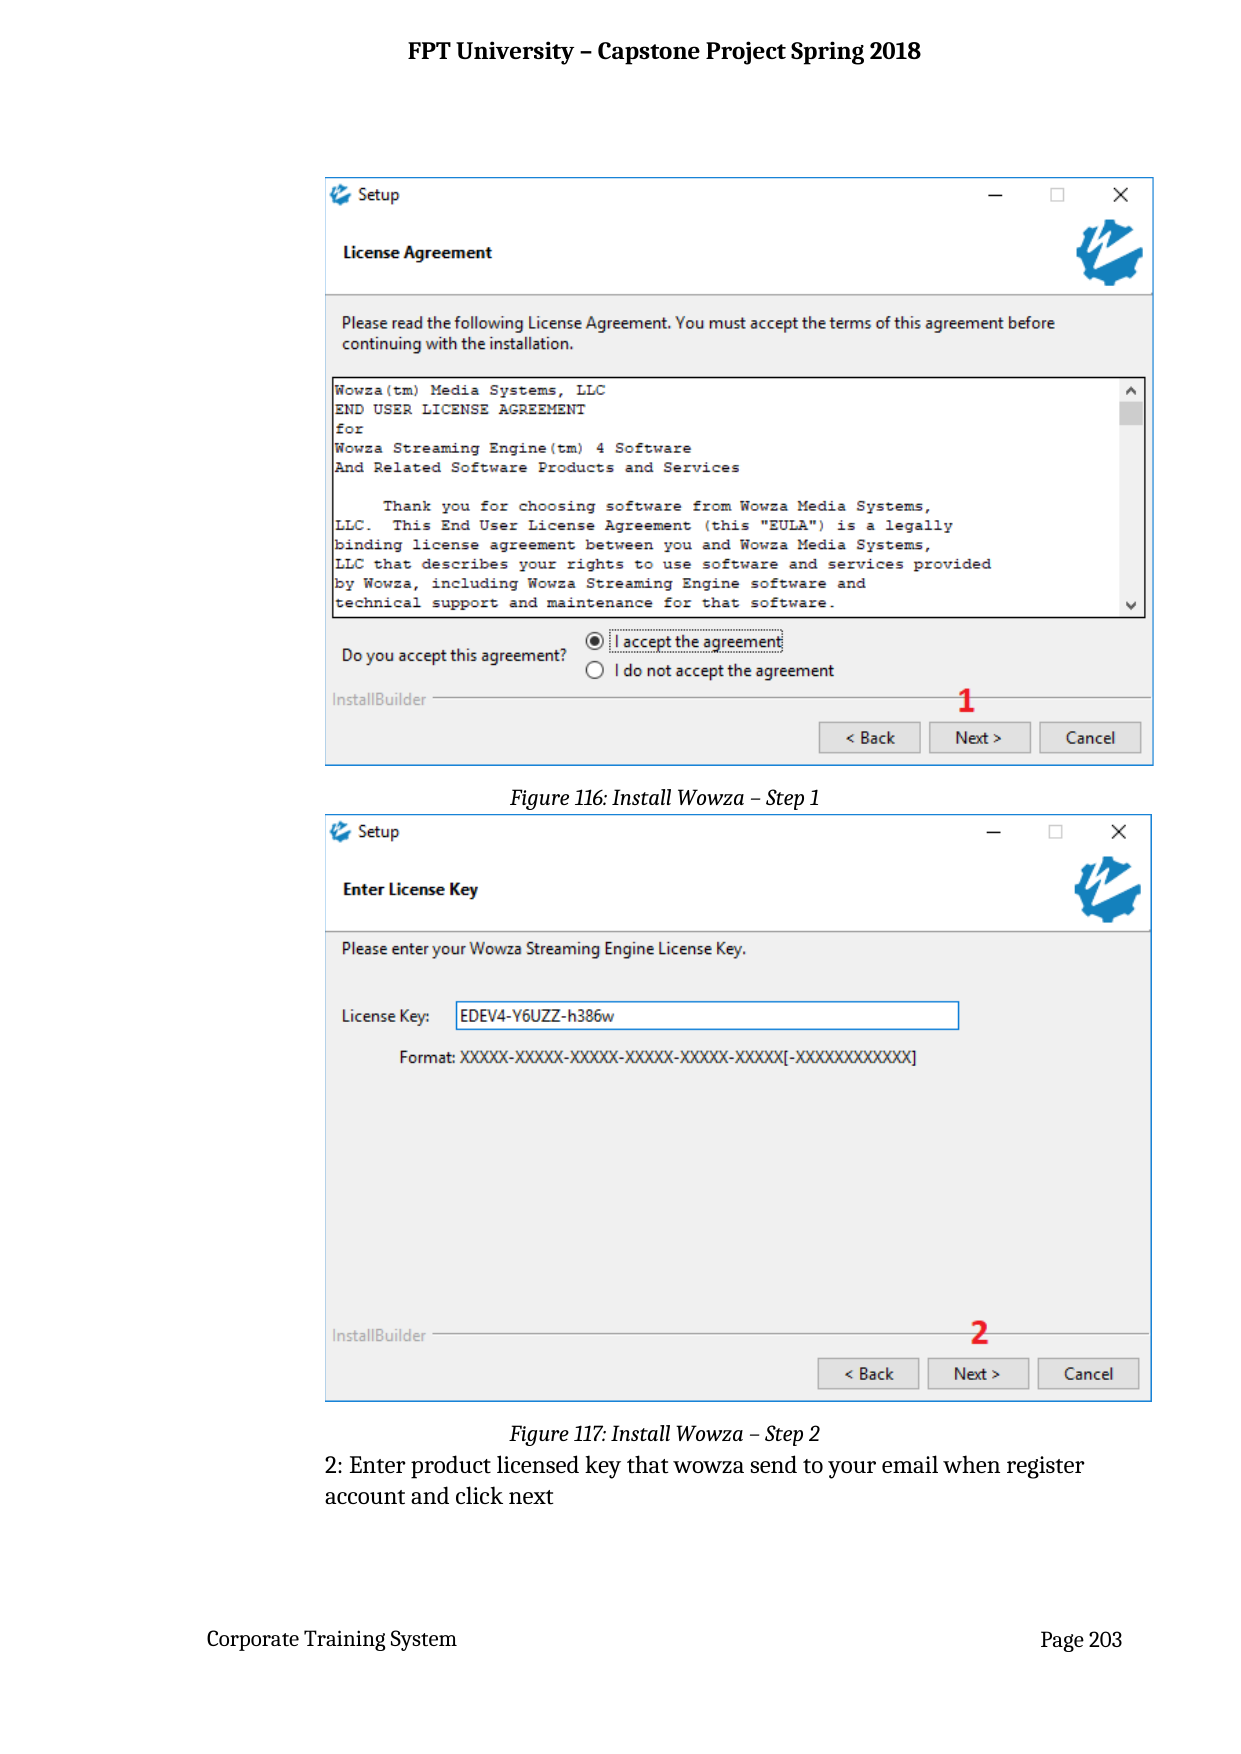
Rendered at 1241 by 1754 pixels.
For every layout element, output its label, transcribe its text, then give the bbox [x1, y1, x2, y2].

text Figure 117: Install Wowza – Step 2 [207, 1420, 1122, 1447]
picture [325, 177, 1154, 766]
text Figure 116: Install Wowza – Step 1 [207, 784, 1122, 811]
picture [325, 814, 1152, 1402]
text 2: Enter product licensed key that wowza send to your email when register account and click next [325, 1451, 1122, 1510]
